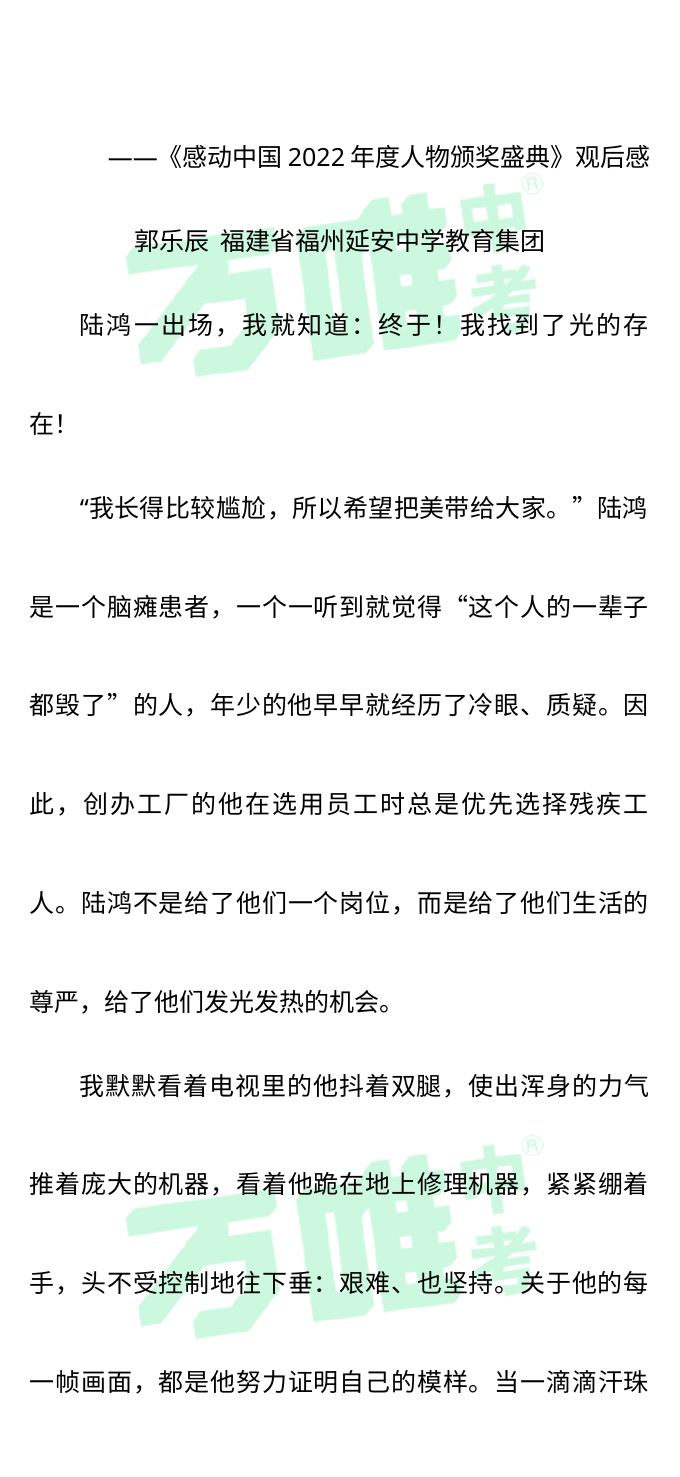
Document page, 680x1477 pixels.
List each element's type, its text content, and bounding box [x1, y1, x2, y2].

text “我长得比较尴尬，所以希望把美带给大家。”陆鸿是一个脑瘫患者，一个一听到就觉得“这个人的一辈子都毁了”的人，年少的他早早就经历了冷眼、质疑。因此，创办工厂的他在选用员工时总是优先选择残疾工人。陆鸿不是给了他们一个岗位，而是给了他们生活的尊严，给了他们发光发热的机会。 [29, 473, 650, 1033]
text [29, 1051, 650, 1413]
text 陆鸿一出场，我就知道：终于！我找到了光的存在！ [29, 291, 650, 455]
text ——《感动中国2022年度人物颁奖盛典》观后感 [29, 123, 650, 189]
text 郭乐辰 福建省福州延安中学教育集团 [29, 207, 650, 273]
